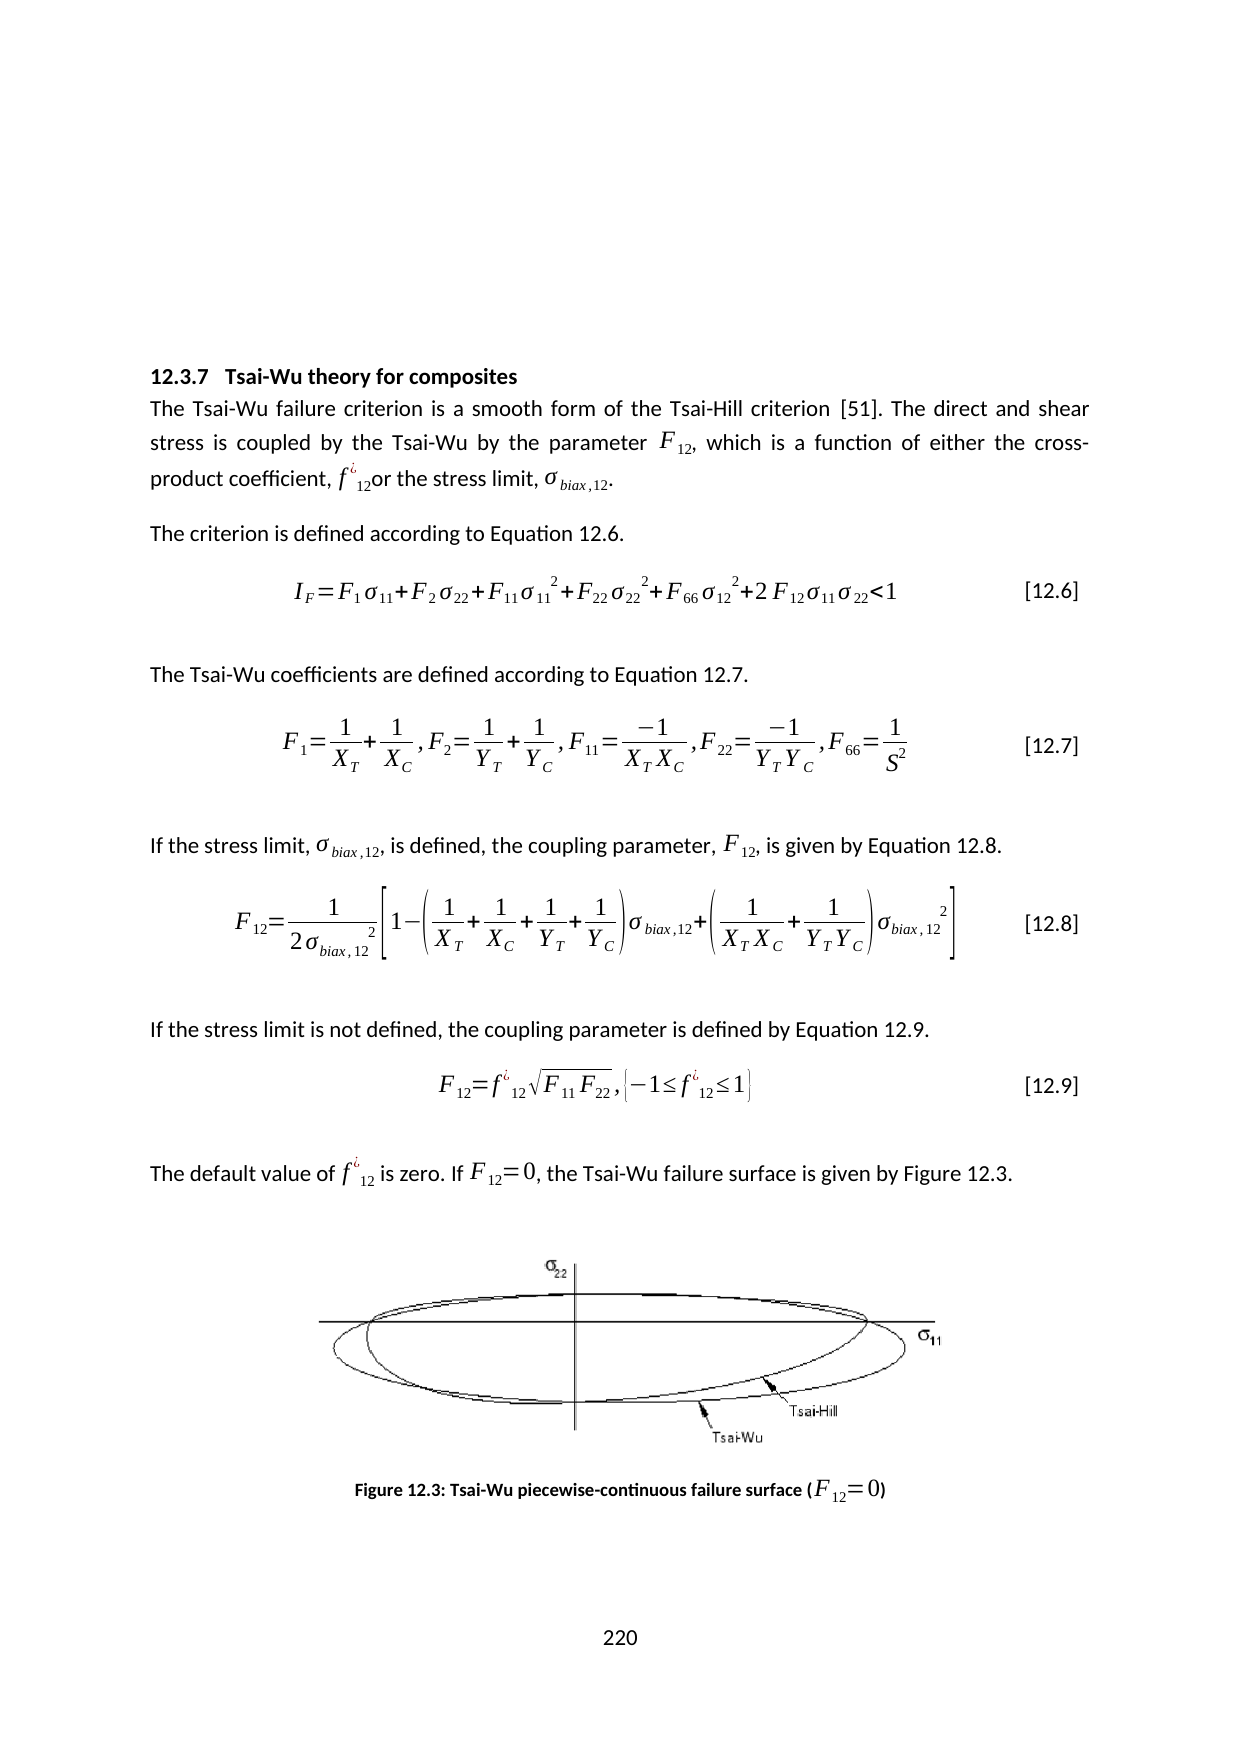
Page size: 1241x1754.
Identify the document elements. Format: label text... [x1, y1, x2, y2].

picture [284, 1245, 957, 1453]
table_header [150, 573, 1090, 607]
text The Tsai-Wu coefficients are defined according to Equation 12.7. [150, 661, 1090, 688]
subtitle 12.3.7 Tsai-Wu theory for composites [150, 362, 1090, 390]
text If the stress limit, , is defined, the coupling parameter, , is given by Equation 12.8. [150, 829, 1090, 861]
text The Tsai-Wu failure criterion is a smooth form of the Tsai-Hill criterion. The direct and shear stress is coupled by the Tsai-Wu by the parameter , which is a function of either the cross-product coefficient, or the stress limit, . [150, 394, 1090, 494]
text The criterion is defined according to Equation 12.6. [150, 519, 1090, 548]
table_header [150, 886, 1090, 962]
text If the stress limit is not defined, the coupling parameter is defined by Equation 12.9. [150, 1015, 1090, 1043]
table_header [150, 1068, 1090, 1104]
text The default value of is zero. If , the Tsai-Wu failure surface is given by Figure 12.3. [150, 1157, 1090, 1189]
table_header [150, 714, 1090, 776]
